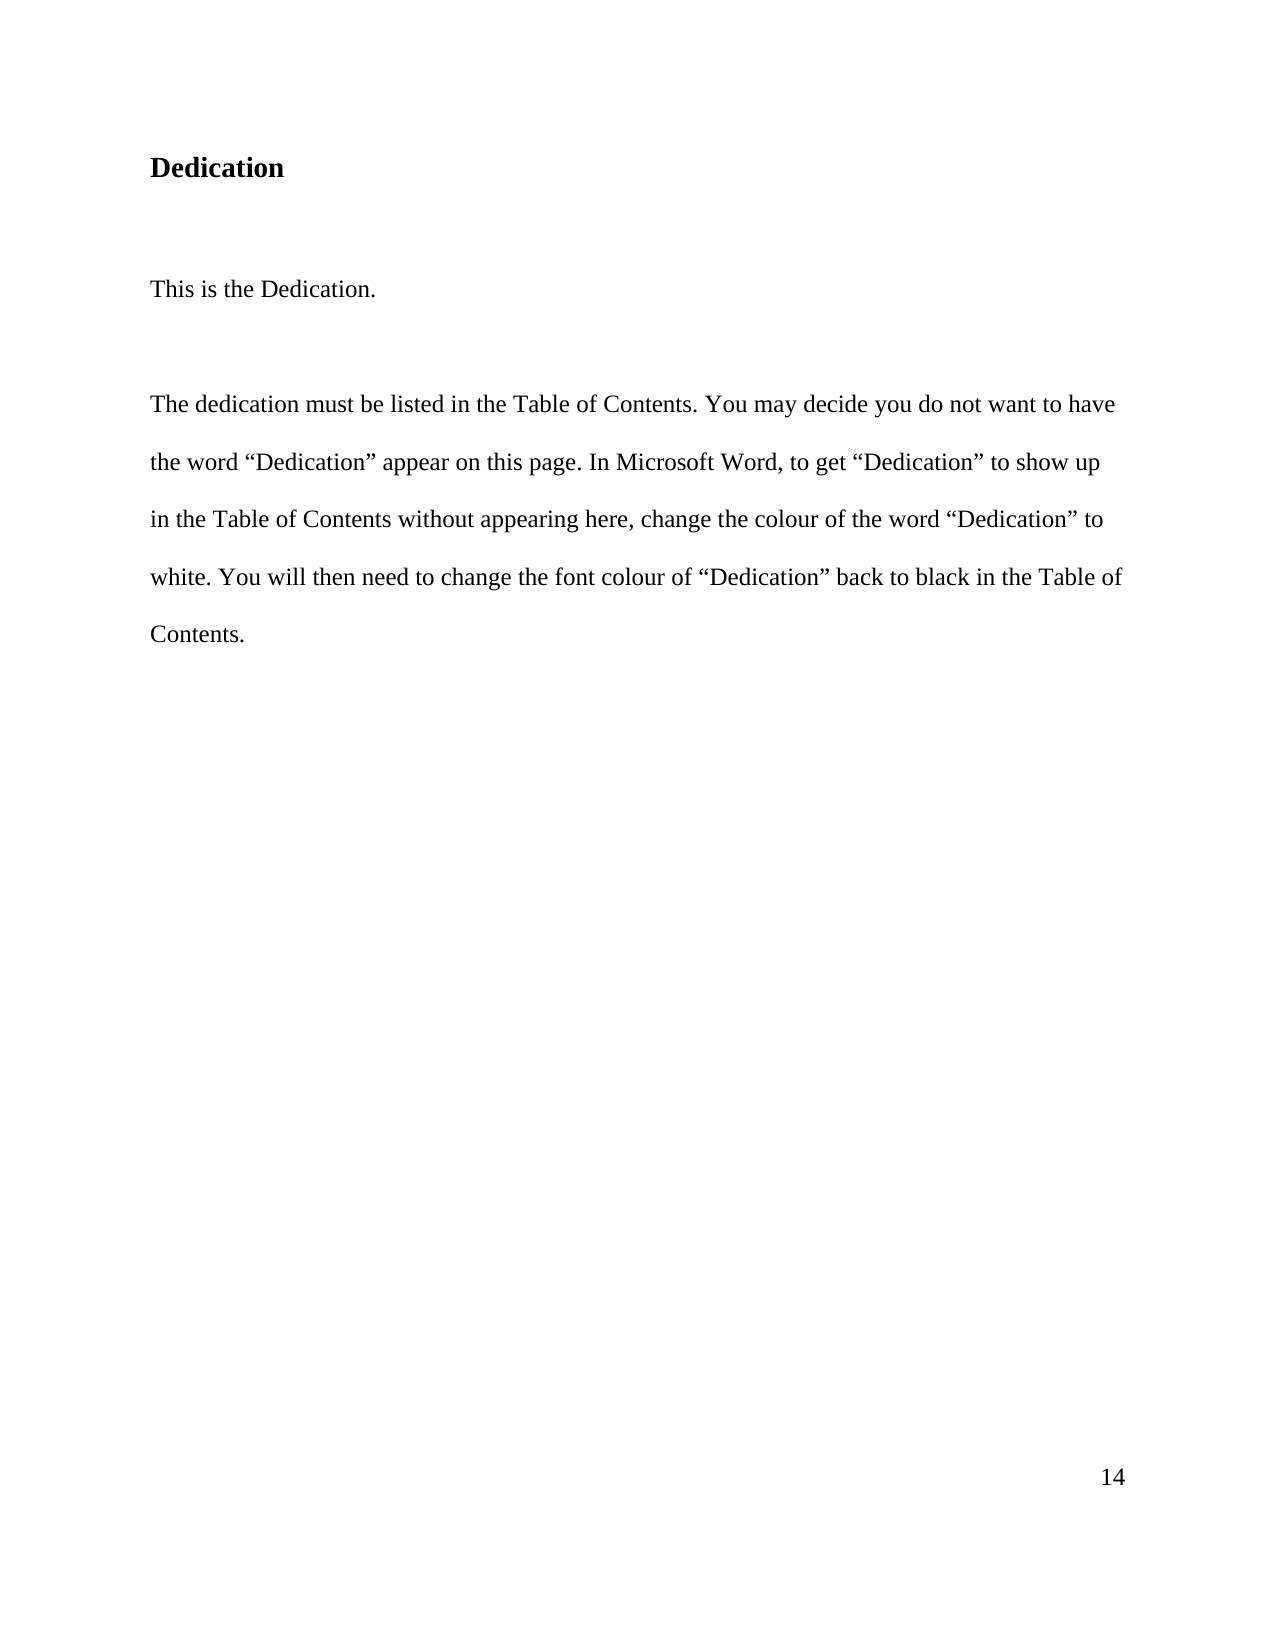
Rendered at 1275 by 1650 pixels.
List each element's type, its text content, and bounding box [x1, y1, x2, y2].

text The dedication must be listed in the Table of Contents. You may decide you do not want to have the word “Dedication” appear on this page. In Microsoft Word, to get “Dedication” to show up in the Table of Contents without appearing here, change the colour of the word “Dedication” to white. You will then need to change the font colour of “Dedication” back to black in the Table of Contents. [150, 389, 1125, 648]
subtitle Dedication [150, 150, 1125, 183]
text This is the Dedication. [150, 274, 1125, 303]
